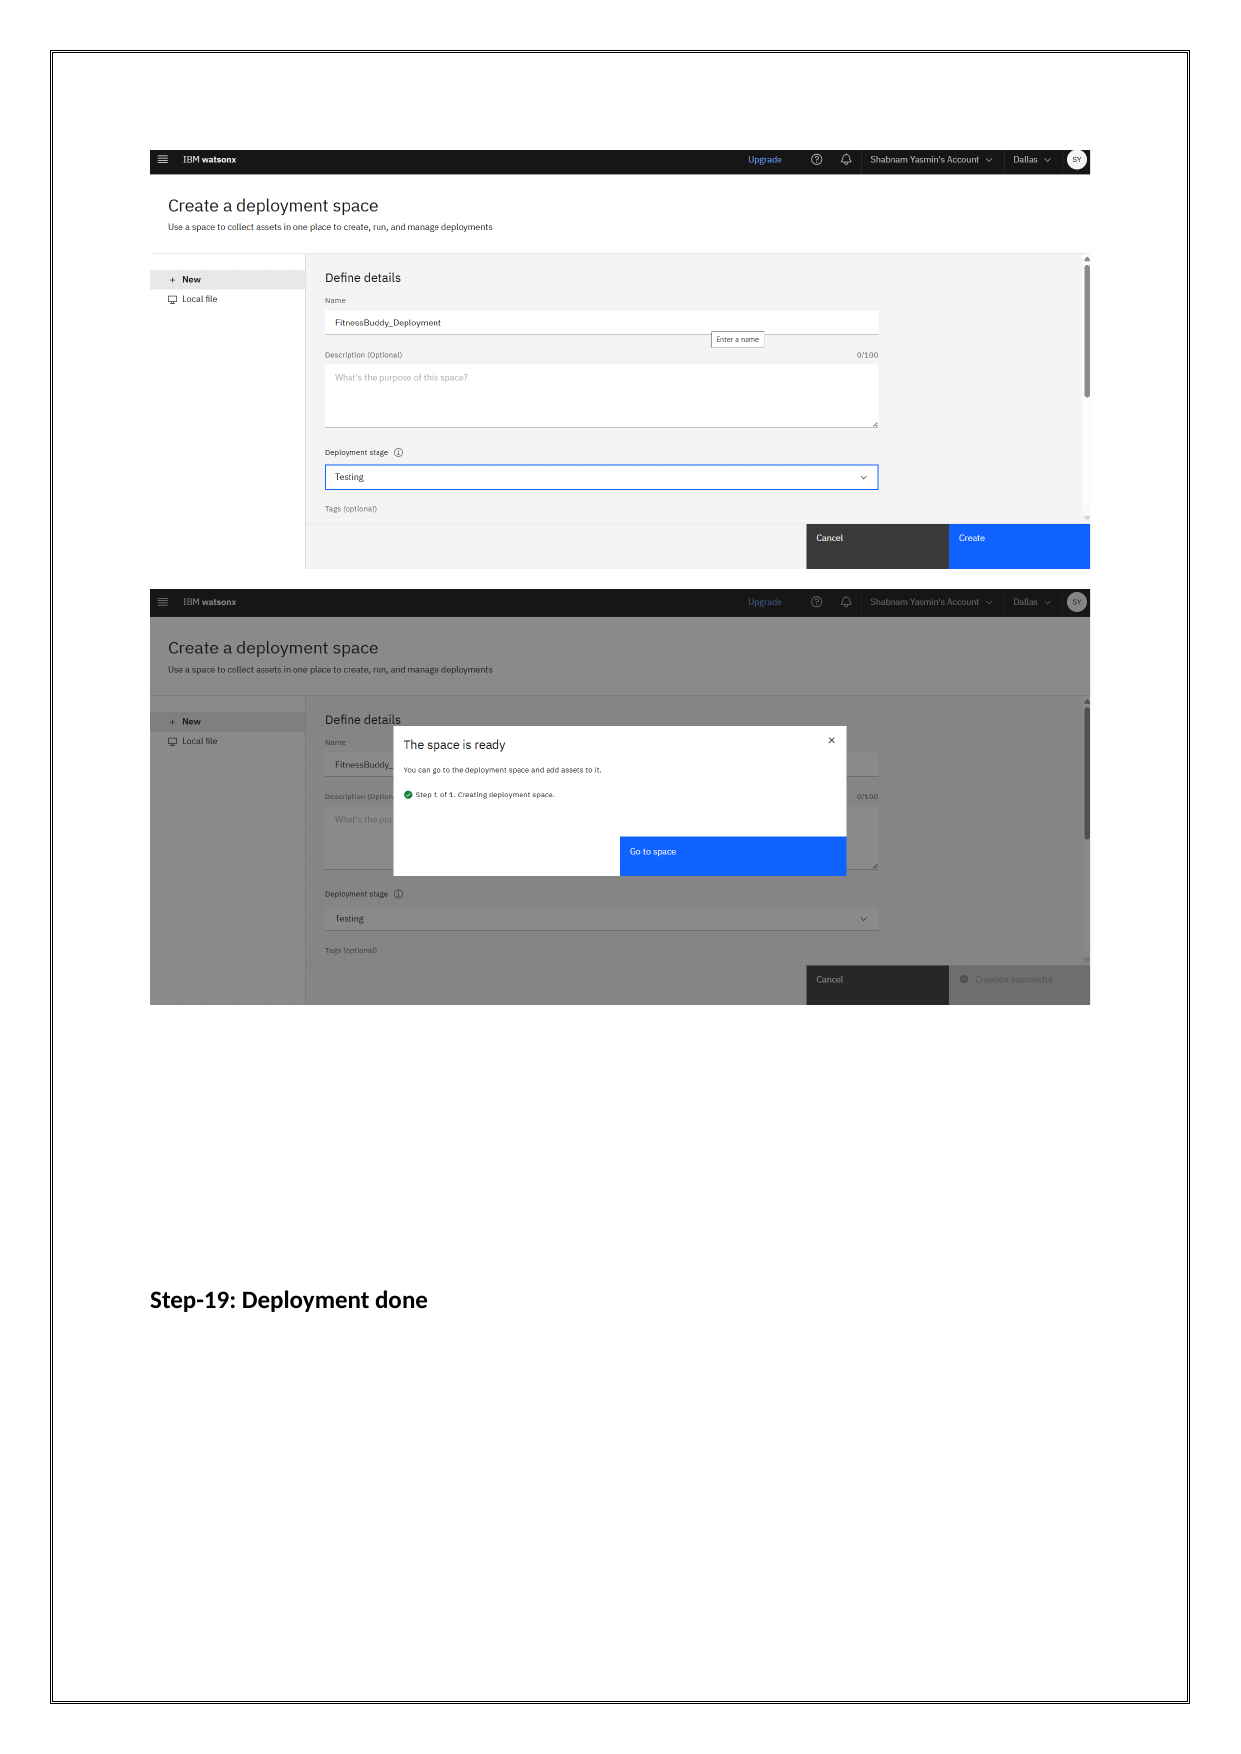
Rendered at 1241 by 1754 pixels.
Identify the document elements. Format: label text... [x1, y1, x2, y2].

text Step-19: Deployment done [150, 1284, 1090, 1315]
picture [150, 150, 1091, 569]
picture [150, 589, 1091, 1005]
